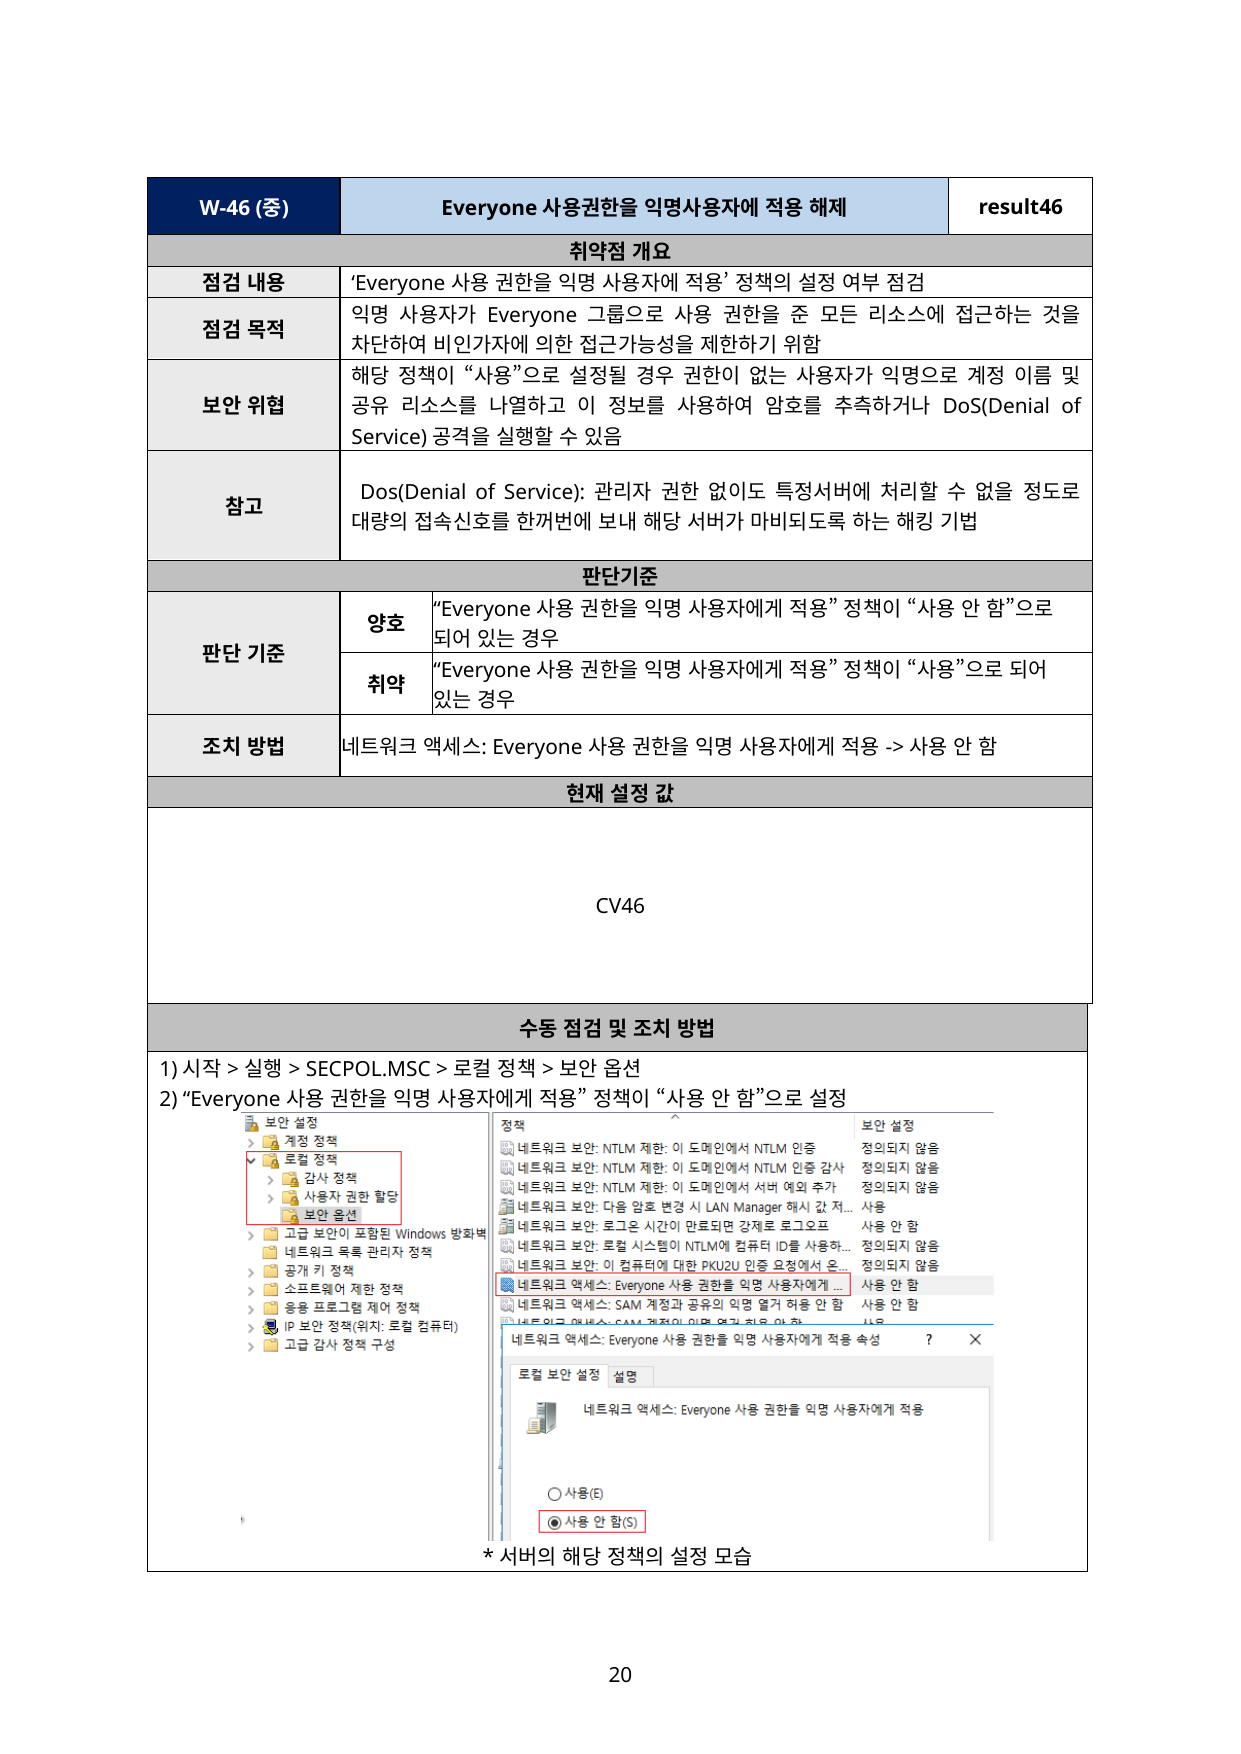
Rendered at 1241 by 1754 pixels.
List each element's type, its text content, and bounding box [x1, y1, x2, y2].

table_cell 취약 [341, 653, 432, 714]
table_cell 판단 기준 [148, 592, 339, 714]
table_cell “Everyone 사용 권한을 익명 사용자에게 적용” 정책이 “사용”으로 되어 있는 경우 [433, 653, 1092, 714]
table_cell 1) 시작 > 실행 > SECPOL.MSC > 로컬 정책 > 보안 옵션 2) “Everyone 사용 권한을 익명 사용자에게 적용” 정책이 “사용 안 함”으로 설정 * 서버의 해당 정책의 설정 모습 [148, 1052, 1087, 1571]
table_cell 보안 위협 [148, 360, 339, 450]
table_cell 점검 목적 [148, 298, 339, 358]
table_cell 해당 정책이 “사용”으로 설정될 경우 권한이 없는 사용자가 익명으로 계정 이름 및 공유 리소스를 나열하고 이 정보를 사용하여 암호를 추측하거나 DoS(Denial of Service) 공격을 실행할 수 있음 [341, 360, 1092, 450]
table_header W-46 (중) [148, 178, 339, 234]
table_cell 익명 사용자가 Everyone 그룹으로 사용 권한을 준 모든 리소스에 접근하는 것을 차단하여 비인가자에 의한 접근가능성을 제한하기 위함 [341, 298, 1092, 358]
table_cell 네트워크 액세스: Everyone 사용 권한을 익명 사용자에게 적용 -> 사용 안 함 [341, 715, 1092, 776]
picture [241, 1112, 994, 1541]
table_cell 조치 방법 [148, 715, 339, 776]
table_cell CV46 [148, 808, 1092, 1003]
table_cell 현재 설정 값 [148, 777, 1092, 807]
table_cell 양호 [341, 592, 432, 652]
table_cell 취약점 개요 [148, 235, 1092, 266]
table_cell 참고 [148, 451, 339, 559]
table_cell “Everyone 사용 권한을 익명 사용자에게 적용” 정책이 “사용 안 함”으로 되어 있는 경우 [433, 592, 1092, 652]
table_cell 점검 내용 [148, 267, 339, 297]
table_cell Dos(Denial of Service): 관리자 권한 없이도 특정서버에 처리할 수 없을 정도로 대량의 접속신호를 한꺼번에 보내 해당 서버가 마비되도록 하는 해킹 기법 [341, 451, 1092, 559]
table_cell 수동 점검 및 조치 방법 [148, 1004, 1087, 1051]
table_header Everyone 사용권한을 익명사용자에 적용 해제 [341, 178, 948, 234]
table_header result46 [949, 178, 1092, 234]
table_cell ‘Everyone 사용 권한을 익명 사용자에 적용’ 정책의 설정 여부 점검 [341, 267, 1092, 297]
table_cell 판단기준 [148, 561, 1092, 591]
